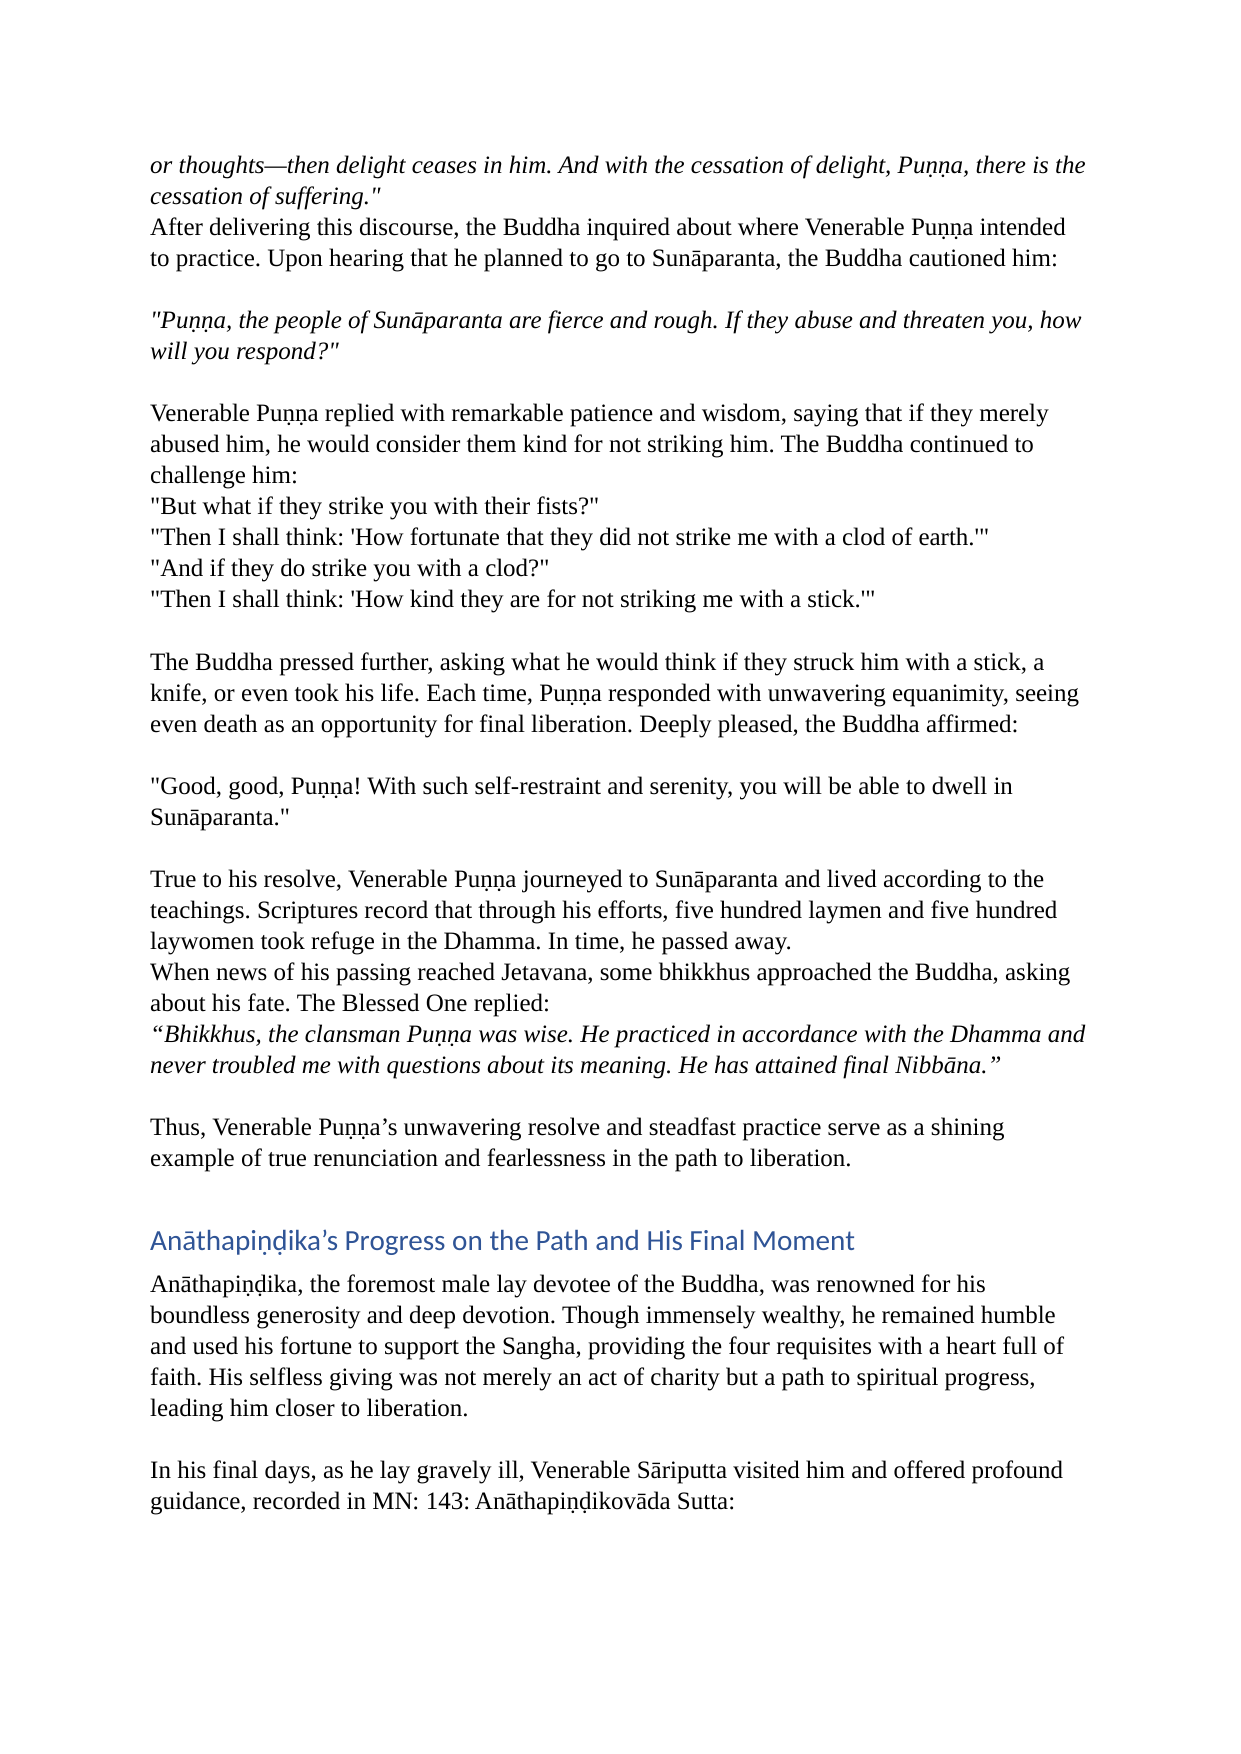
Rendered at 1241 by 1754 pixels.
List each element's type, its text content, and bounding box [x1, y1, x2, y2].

text Venerable Puṇṇa replied with remarkable patience and wisdom, saying that if they merely abused him, he would consider them kind for not striking him. The Buddha continued to challenge him: [150, 398, 1090, 489]
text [150, 150, 1090, 210]
text The Buddha pressed further, asking what he would think if they struck him with a stick, a knife, or even took his life. Each time, Puṇṇa responded with unwavering equanimity, seeing even death as an opportunity for final liberation. Deeply pleased, the Buddha affirmed: [150, 647, 1090, 737]
text "Puṇṇa, the people of Sunāparanta are fierce and rough. If they abuse and threaten you, how will you respond?" [150, 305, 1090, 365]
text Thus, Venerable Puṇṇa’s unwavering resolve and steadfast practice serve as a shining example of true renunciation and fearlessness in the path to liberation. [150, 1112, 1090, 1172]
text "Then I shall think: 'How kind they are for not striking me with a stick.'" [150, 584, 1090, 613]
text "Then I shall think: 'How fortunate that they did not strike me with a clod of earth.'" [150, 522, 1090, 551]
text "Good, good, Puṇṇa! With such self-restraint and serenity, you will be able to dwell in Sunāparanta." [150, 771, 1090, 831]
text In his final days, as he lay gravely ill, Venerable Sāriputta visited him and offered profound guidance, recorded in MN: 143: Anāthapiṇḍikovāda Sutta: [150, 1455, 1090, 1515]
text True to his resolve, Venerable Puṇṇa journeyed to Sunāparanta and lived according to the teachings. Scriptures record that through his efforts, five hundred laymen and five hundred laywomen took refuge in the Dhamma. In time, he passed away. [150, 864, 1090, 955]
text "But what if they strike you with their fists?" [150, 491, 1090, 520]
text When news of his passing reached Jetavana, some bhikkhus approached the Buddha, asking about his fate. The Blessed One replied: [150, 957, 1090, 1017]
text "And if they do strike you with a clod?" [150, 553, 1090, 582]
subtitle Anāthapiṇḍika’s Progress on the Path and His Final Moment [150, 1222, 1090, 1258]
text “Bhikkhus, the clansman Puṇṇa was wise. He practiced in accordance with the Dhamma and never troubled me with questions about its meaning. He has attained final Nibbāna.” [150, 1019, 1090, 1079]
text After delivering this discourse, the Buddha inquired about where Venerable Puṇṇa intended to practice. Upon hearing that he planned to go to Sunāparanta, the Buddha cautioned him: [150, 212, 1090, 272]
text Anāthapiṇḍika, the foremost male lay devotee of the Buddha, was renowned for his boundless generosity and deep devotion. Though immensely wealthy, he remained humble and used his fortune to support the Sangha, providing the four requisites with a heart full of faith. His selfless giving was not merely an act of charity but a path to spiritual progress, leading him closer to liberation. [150, 1269, 1090, 1422]
